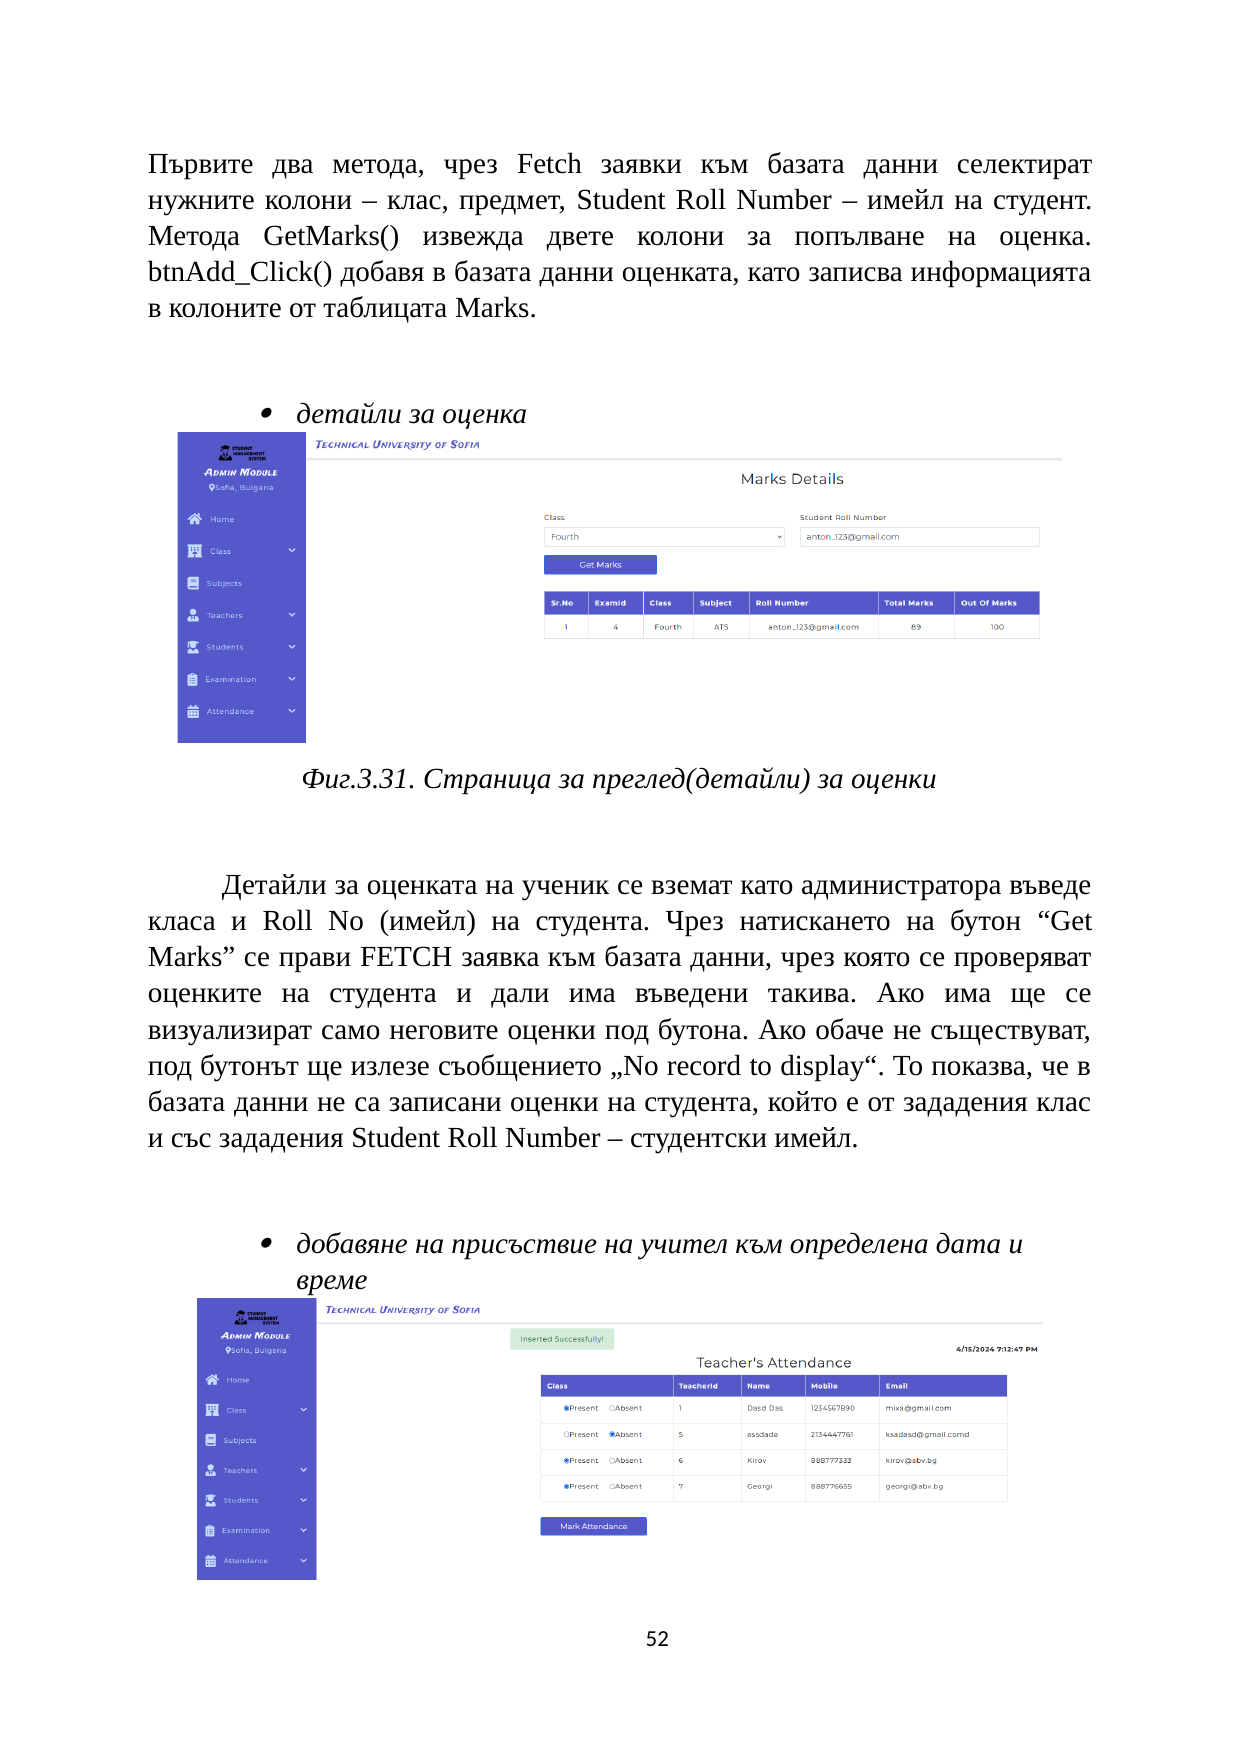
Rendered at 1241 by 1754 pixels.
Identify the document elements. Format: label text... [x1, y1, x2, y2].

subtitle добавяне на присъствие на учител към определена дата и време [259, 1226, 1092, 1296]
picture [197, 1298, 1044, 1580]
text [148, 146, 1092, 324]
text Детайли за оценката на ученик се вземат като администратора въведе класа и Roll No (имейл) на студента. Чрез натискането на бутон “Get Marks” се прави FETCH заявка към базата данни, чрез която се проверяват оценките на студента и дали има въведени такива. Ако има ще се визуализират само неговите оценки под бутона. Ако обаче не съществуват, под бутонът ще излезе съобщението „No record to display“. То показва, че в базата данни не са записани оценки на студента, който е от зададения клас и със зададения Student Roll Number – студентски имейл. [148, 867, 1092, 1154]
text Фиг.3.31. Страница за преглед(детайли) за оценки [148, 762, 1092, 795]
subtitle детайли за оценка [259, 396, 1092, 430]
picture [177, 432, 1063, 743]
